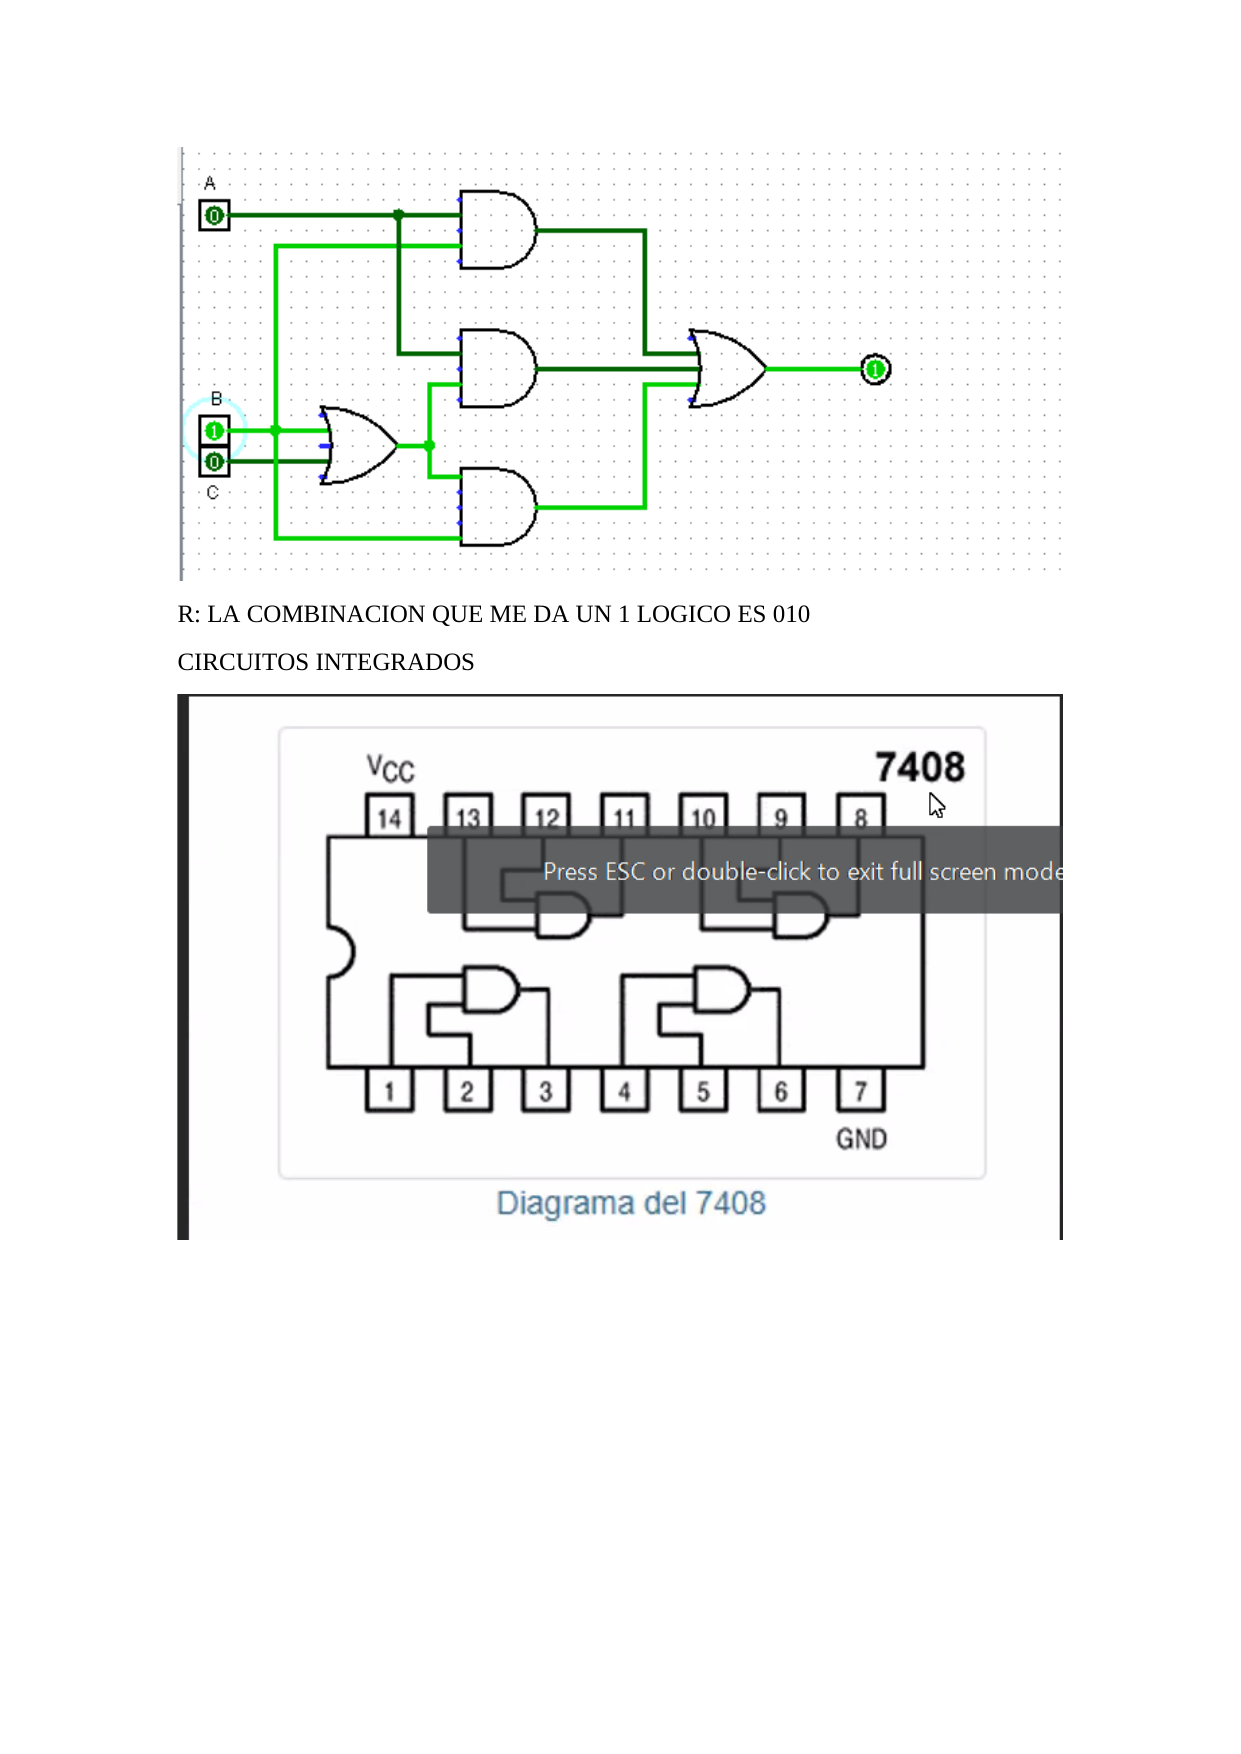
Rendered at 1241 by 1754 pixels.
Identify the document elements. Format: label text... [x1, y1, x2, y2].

text R: LA COMBINACION QUE ME DA UN 1 LOGICO ES 010 [177, 599, 1063, 628]
picture [177, 147, 1063, 581]
picture [177, 694, 1063, 1240]
text CIRCUITOS INTEGRADOS [177, 647, 1063, 676]
